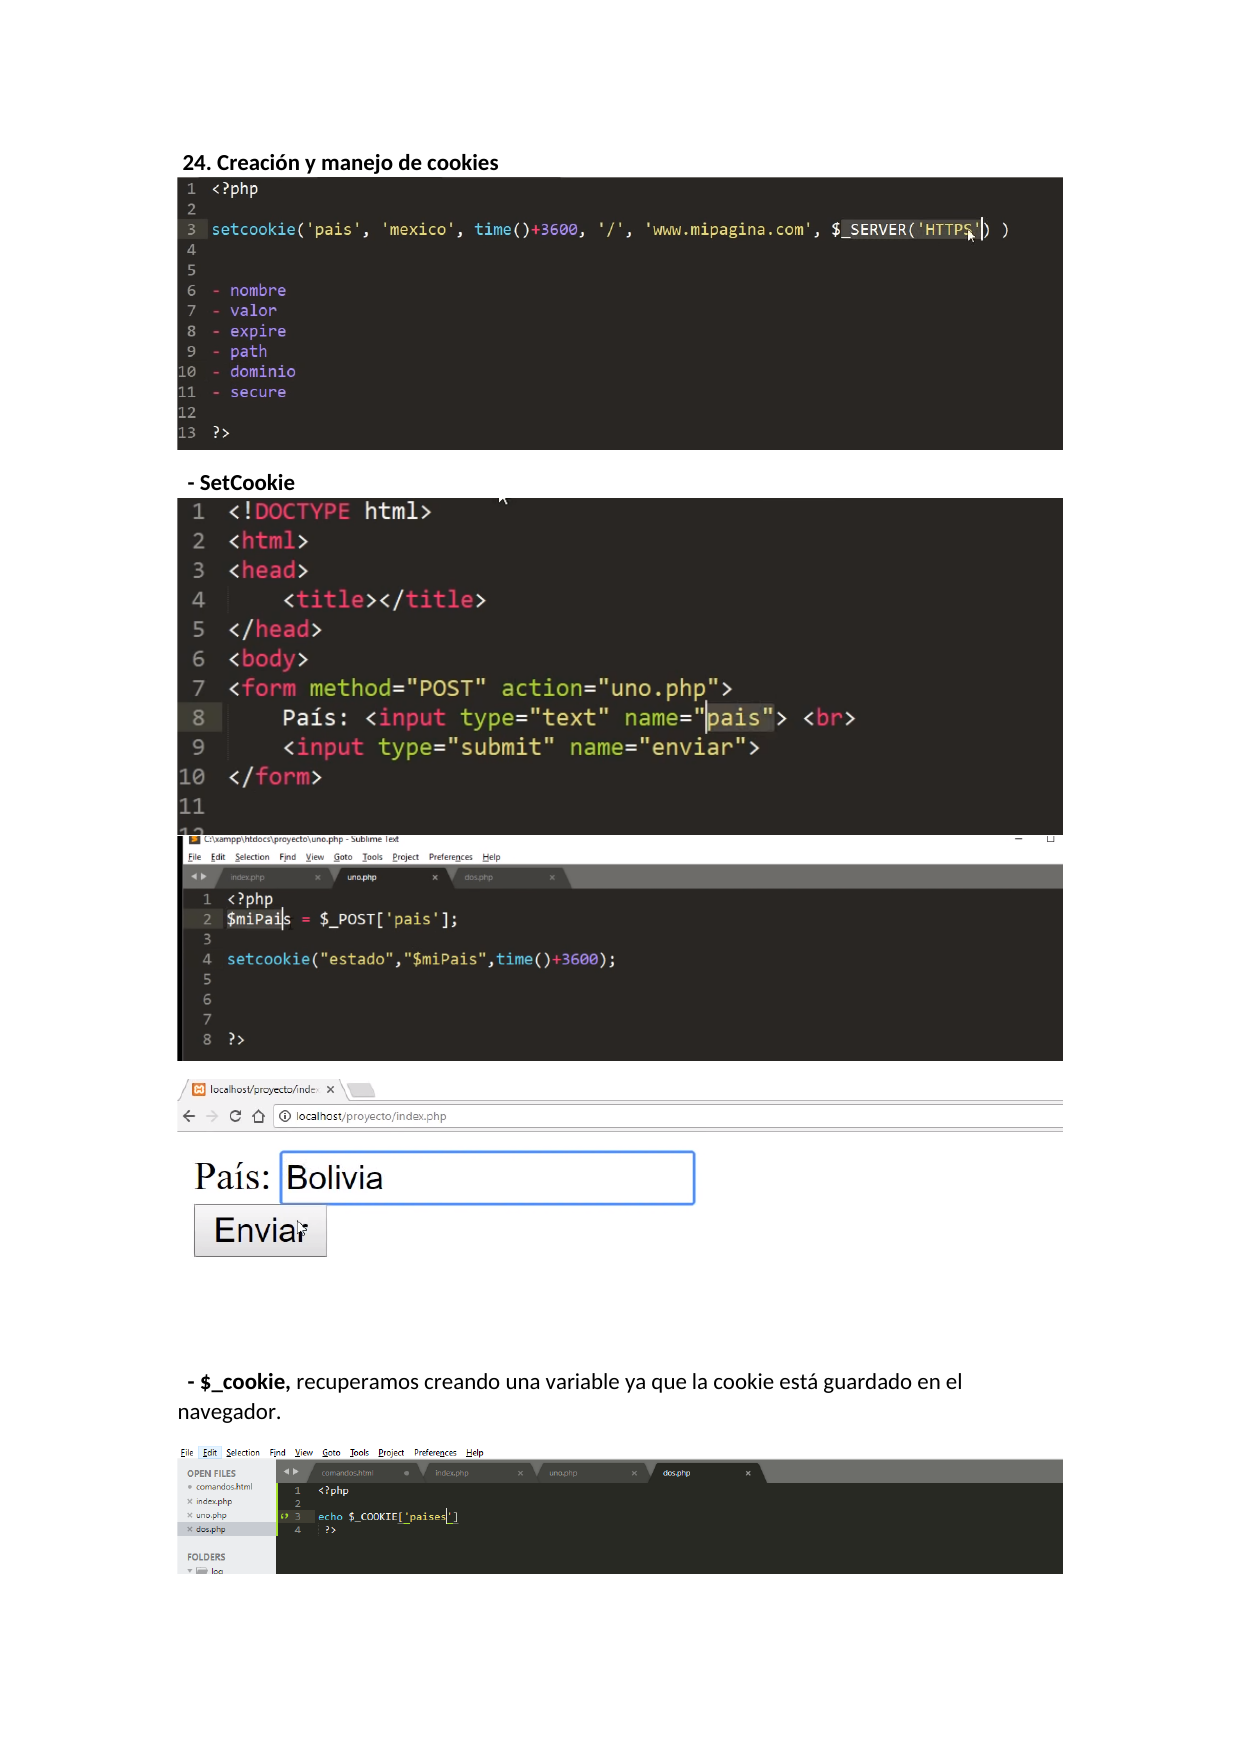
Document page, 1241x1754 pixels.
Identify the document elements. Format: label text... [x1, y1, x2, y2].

picture [177, 1444, 1063, 1574]
picture [177, 836, 1063, 1061]
text - SetCookie [177, 468, 1063, 498]
picture [177, 498, 1063, 835]
picture [177, 177, 1063, 450]
picture [177, 1079, 1063, 1302]
text - $_cookie, recuperamos creando una variable ya que la cookie está guardado en el navegador. [177, 1367, 1063, 1425]
text 24. Creación y manejo de cookies [177, 148, 1063, 177]
